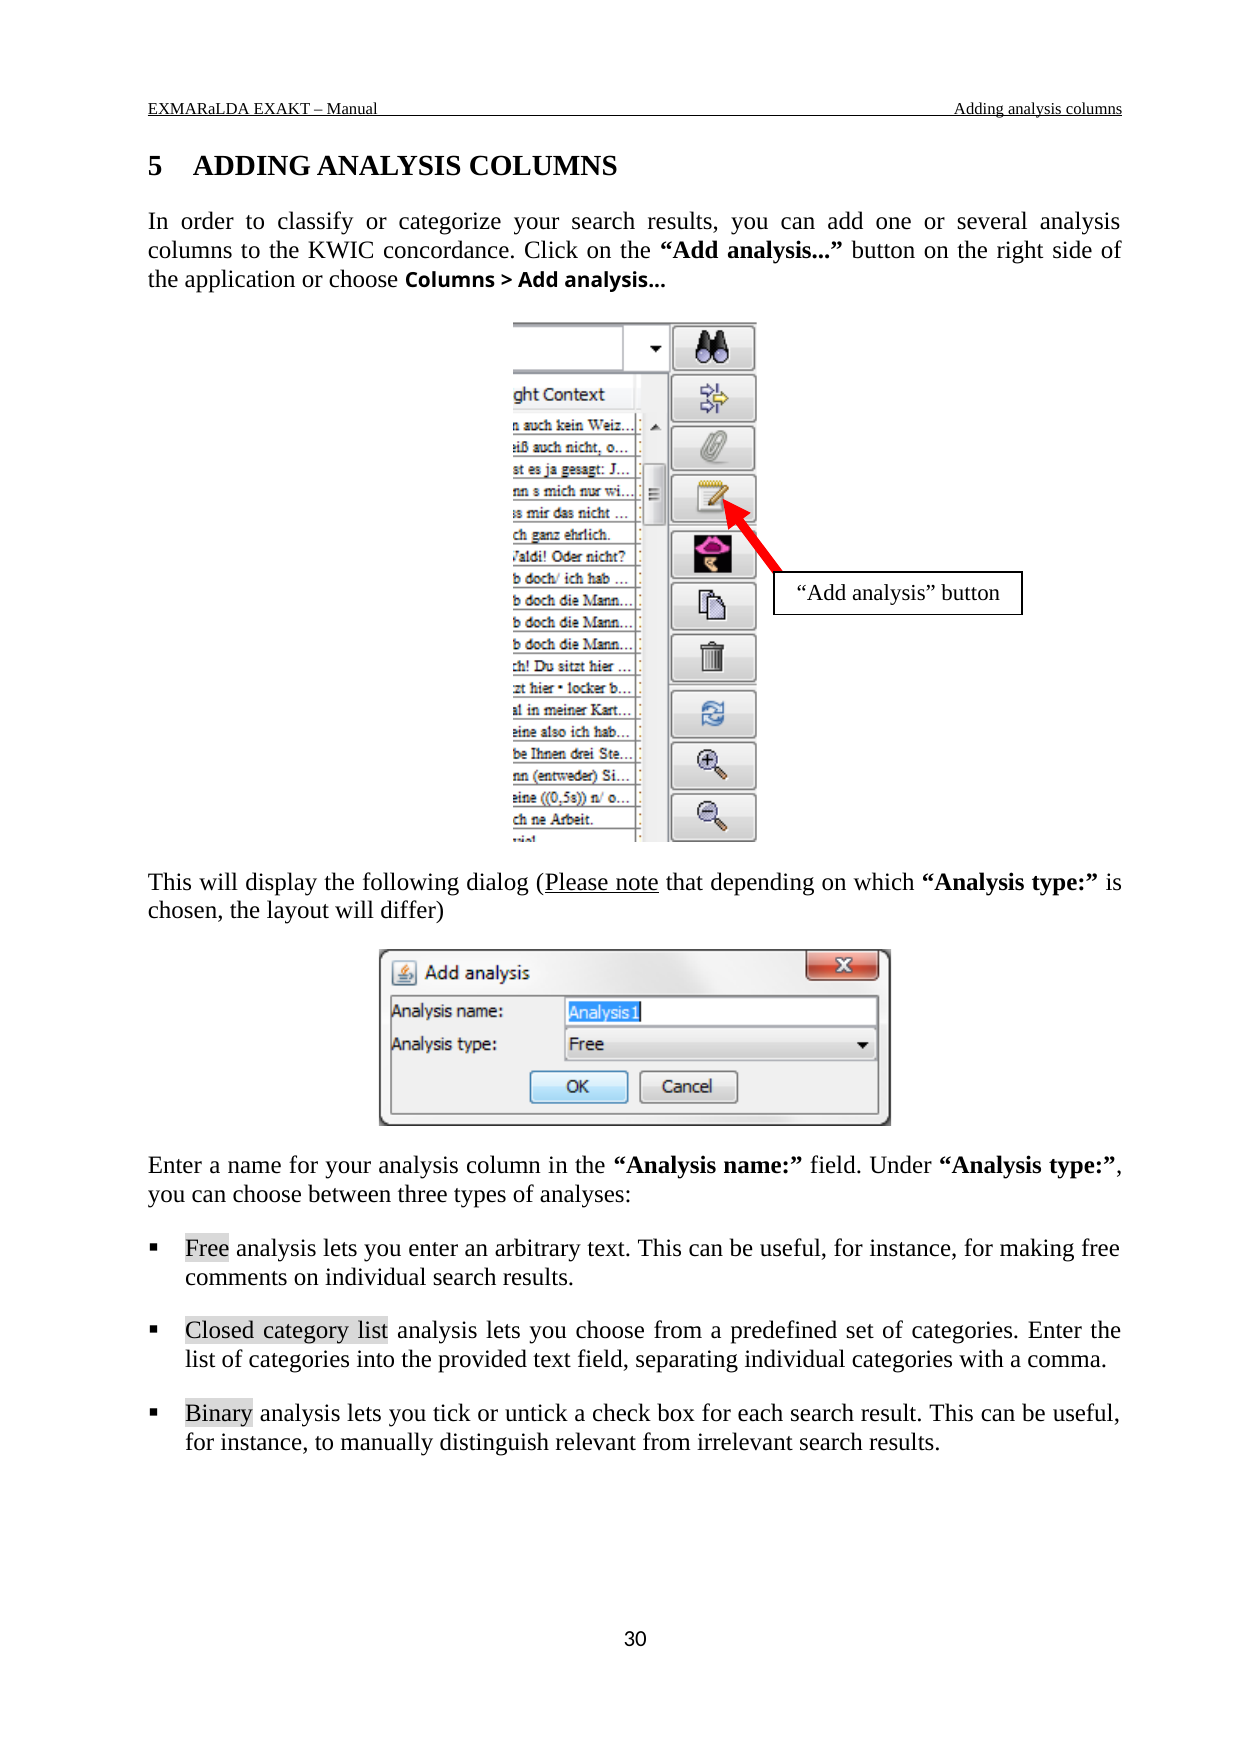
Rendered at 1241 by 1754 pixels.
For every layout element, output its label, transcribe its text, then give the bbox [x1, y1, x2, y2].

picture [378, 949, 892, 1126]
text Binary analysis lets you tick or untick a check box for each search result. This can be useful, for instance, to manually distinguish relevant from irrelevant search results. [148, 1398, 1122, 1456]
text Free analysis lets you enter an arbitrary text. This can be useful, for instance, for making free comments on individual search results. [148, 1233, 1122, 1291]
subtitle ADDING ANALYSIS COLUMNS [148, 148, 1122, 181]
text Closed category list analysis lets you choose from a predefined set of categories. Enter the list of categories into the provided text field, separating individual categories with a comma. [148, 1316, 1122, 1373]
text Enter a name for your analysis column in the “Analysis name:” field. Under “Analysis type:”, you can choose between three types of analyses: [148, 1151, 1122, 1208]
text This will display the following dialog (Please note that depending on which “Analysis type:” is chosen, the layout will differ) [148, 867, 1122, 924]
text In order to classify or categorize your search results, you can add one or several analysis columns to the KWIC concordance. Click on the “Add analysis...” button on the right side of the application or choose Columns > Add analysis... [148, 206, 1122, 293]
picture [513, 318, 757, 842]
